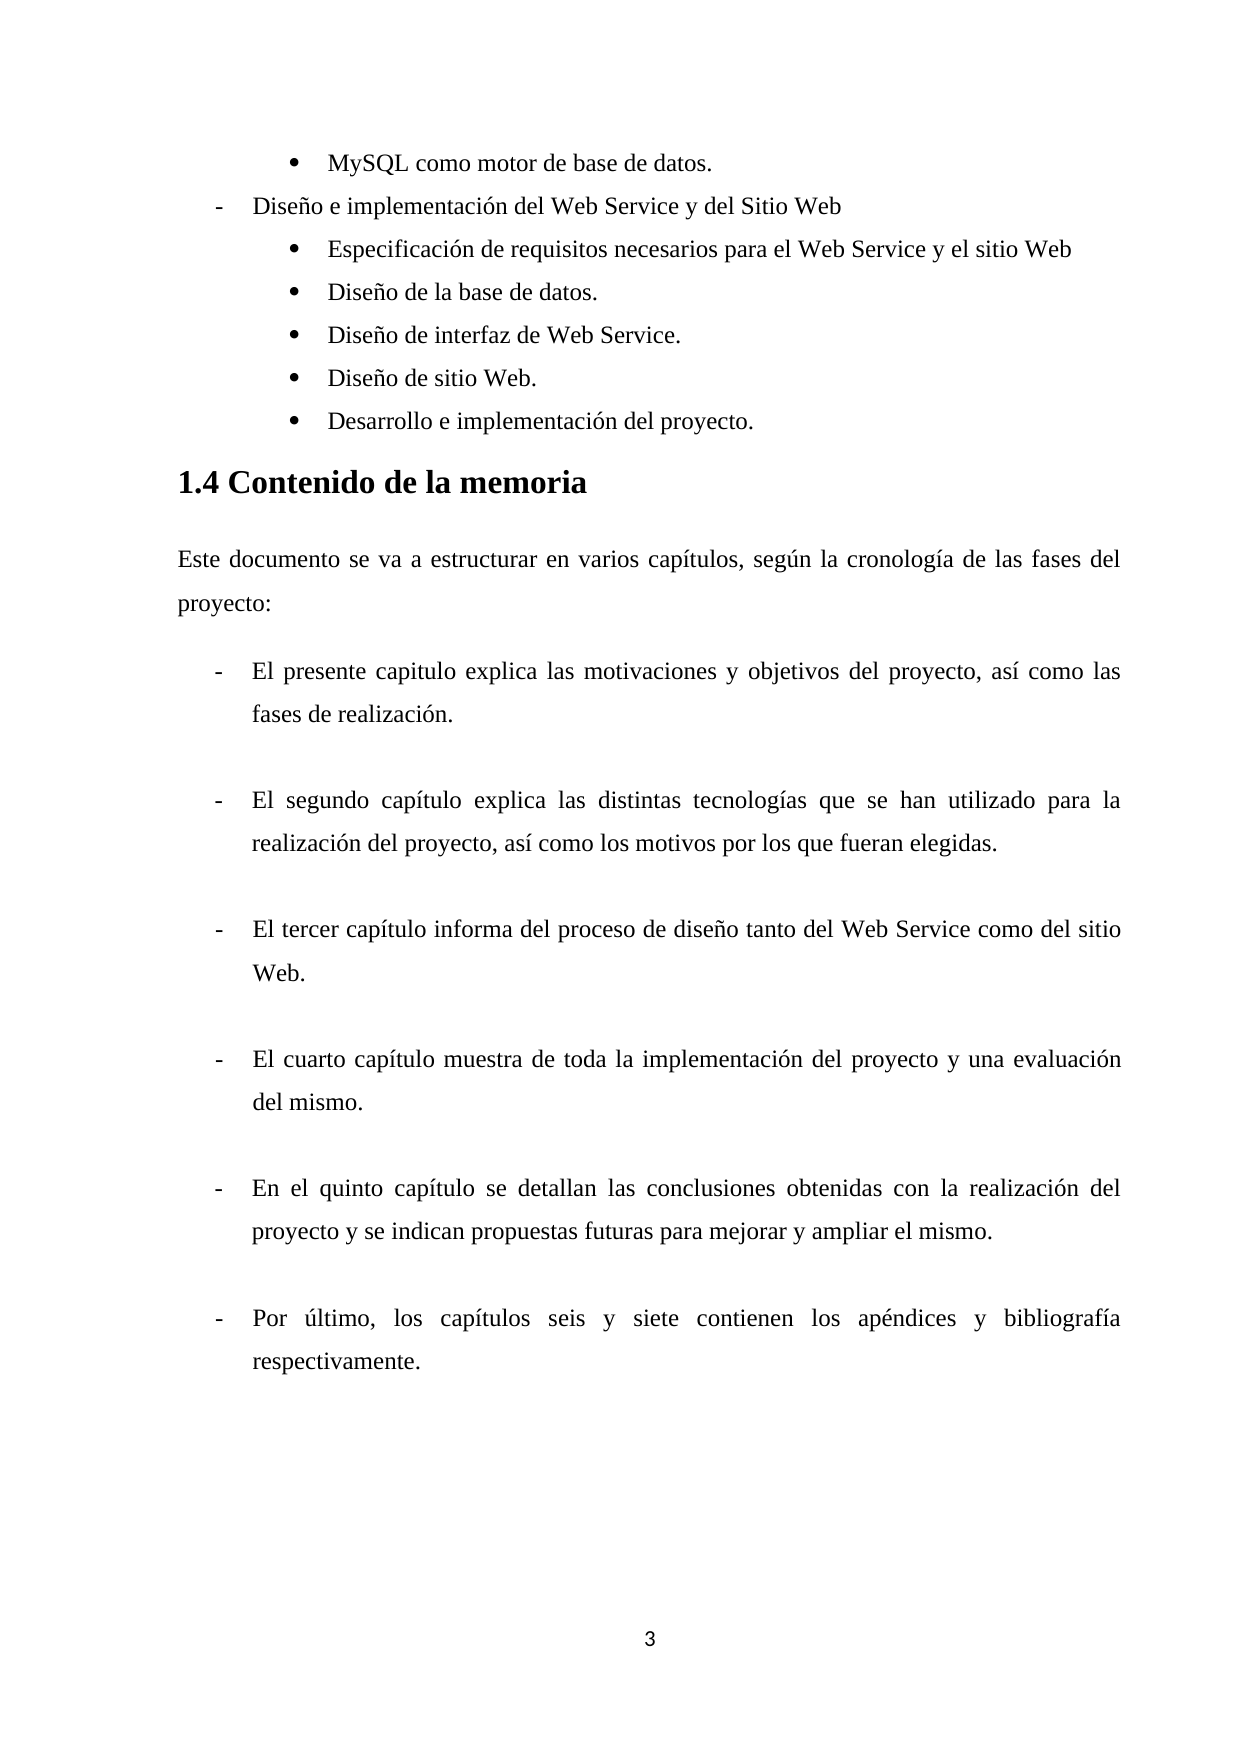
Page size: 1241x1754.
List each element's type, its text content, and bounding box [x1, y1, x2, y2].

text Este documento se va a estructurar en varios capítulos, según la cronología de las fases del proyecto: [177, 544, 1122, 616]
list El presente capitulo explica las motivaciones y objetivos del proyecto, así como las fases de realización. [214, 656, 1122, 728]
subtitle 1.4 Contenido de la memoria [177, 462, 1122, 500]
list Desarrollo e implementación del proyecto. [290, 406, 1122, 435]
list El cuarto capítulo muestra de toda la implementación del proyecto y una evaluación del mismo. [215, 1044, 1122, 1116]
list El tercer capítulo informa del proceso de diseño tanto del Web Service como del sitio Web. [215, 914, 1122, 986]
list Especificación de requisitos necesarios para el Web Service y el sitio Web [290, 234, 1122, 263]
list Diseño de la base de datos. [290, 277, 1122, 306]
list Diseño de interfaz de Web Service. [290, 320, 1122, 349]
list Diseño e implementación del Web Service y del Sitio Web [215, 191, 1122, 219]
list En el quinto capítulo se detallan las conclusiones obtenidas con la realización del proyecto y se indican propuestas futuras para mejorar y ampliar el mismo. [214, 1173, 1122, 1245]
list Diseño de sitio Web. [290, 363, 1122, 392]
list El segundo capítulo explica las distintas tecnologías que se han utilizado para la realización del proyecto, así como los motivos por los que fueran elegidas. [214, 785, 1122, 857]
list Por último, los capítulos seis y siete contienen los apéndices y bibliografía respectivamente. [215, 1303, 1122, 1374]
list MySQL como motor de base de datos. [290, 148, 1122, 176]
